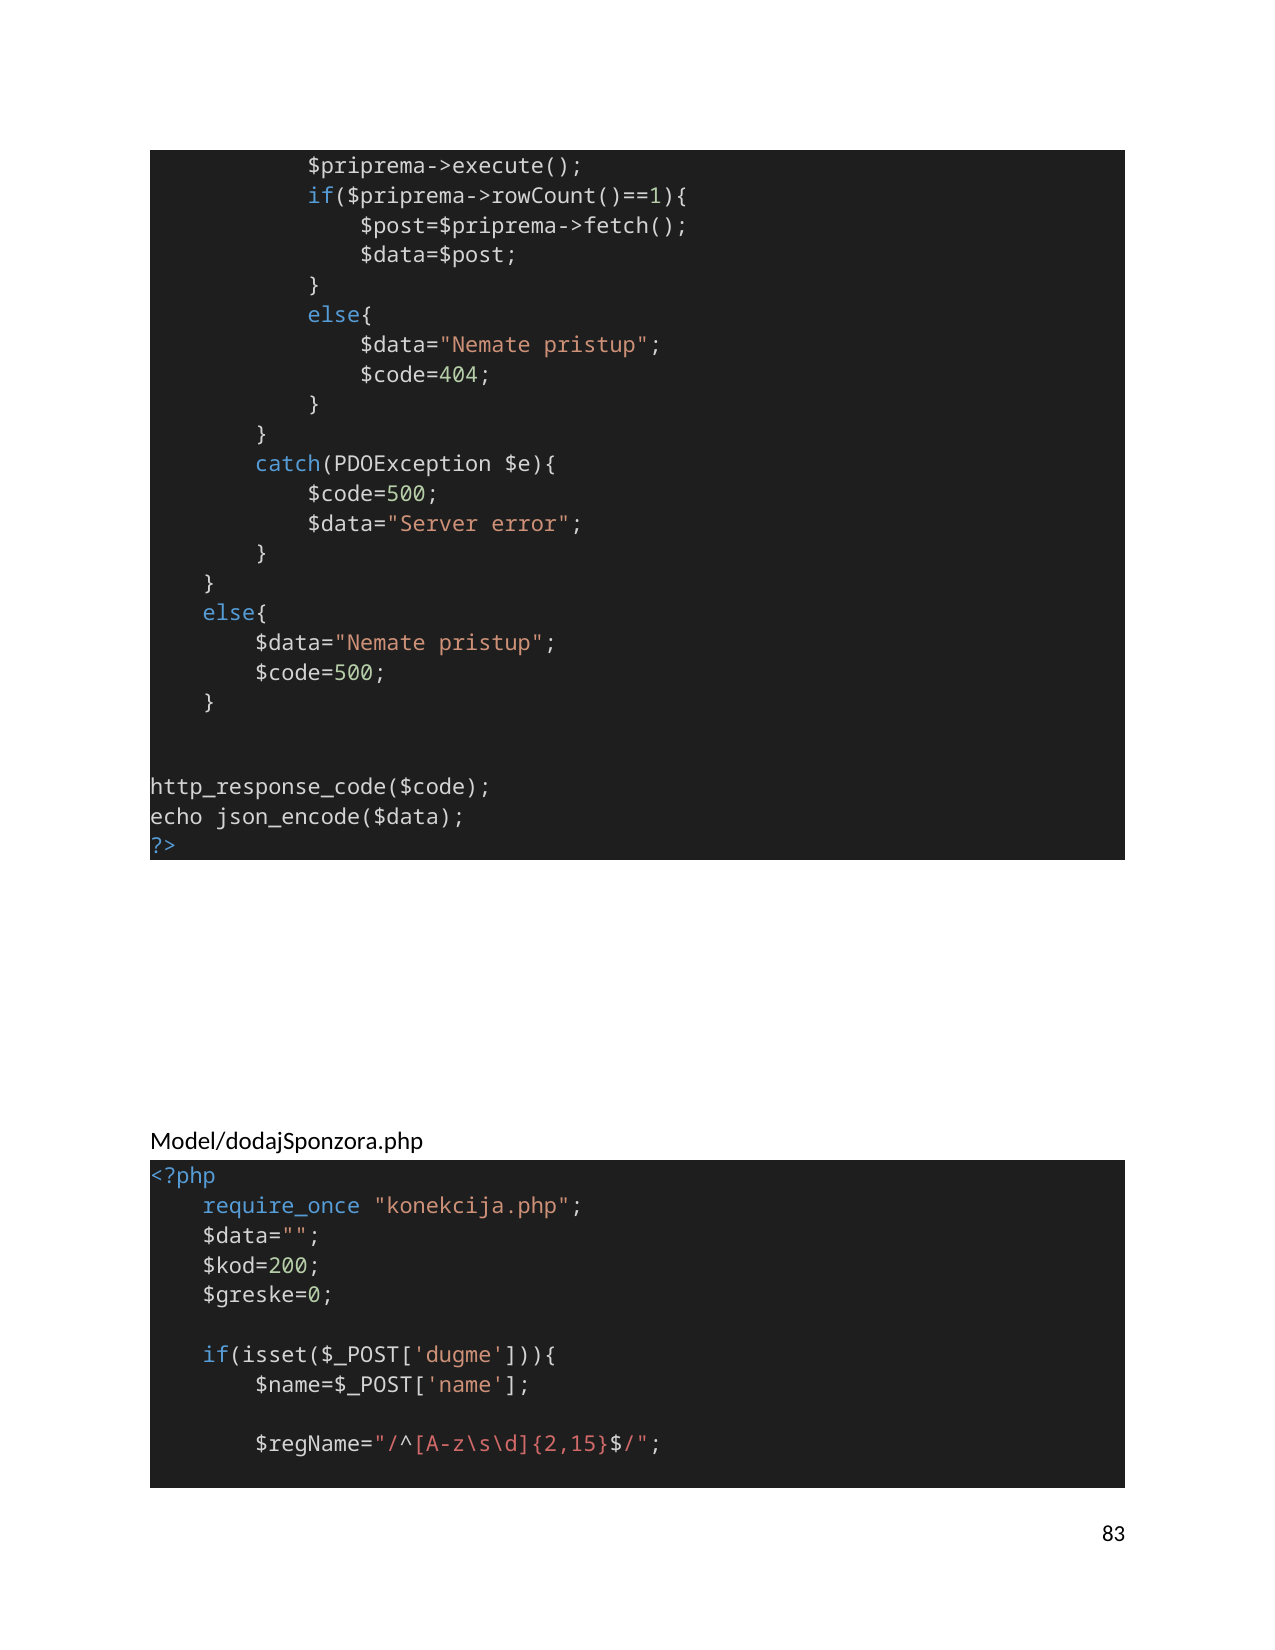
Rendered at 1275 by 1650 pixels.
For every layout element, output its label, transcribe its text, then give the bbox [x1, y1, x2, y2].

text } [150, 567, 1125, 597]
text } [150, 537, 1125, 567]
text $code=500; [150, 478, 1125, 507]
text $data="Server error"; [150, 507, 1125, 537]
text $priprema->execute(); [150, 150, 1125, 180]
text } [150, 269, 1125, 299]
text $code=404; [150, 358, 1125, 388]
text } [150, 388, 1125, 418]
text else{ [150, 597, 1125, 627]
text $greske=0; [150, 1279, 1125, 1309]
text } [150, 418, 1125, 448]
subtitle Model/dodajSponzora.php [150, 1125, 1125, 1156]
text require_once "konekcija.php"; [150, 1190, 1125, 1220]
text if($priprema->rowCount()==1){ [150, 180, 1125, 209]
text $code=500; [150, 656, 1125, 686]
text $data=$post; [150, 239, 1125, 269]
text $data="Nemate pristup"; [150, 627, 1125, 656]
text $kod=200; [150, 1250, 1125, 1279]
text } [150, 686, 1125, 716]
text http_response_code($code); [150, 771, 1125, 801]
text $data=""; [150, 1220, 1125, 1250]
text echo json_encode($data); [150, 801, 1125, 830]
text if(isset($_POST['dugme'])){ [150, 1339, 1125, 1369]
text $data="Nemate pristup"; [150, 329, 1125, 358]
text $name=$_POST['name']; [150, 1369, 1125, 1399]
text ?> [150, 830, 1125, 860]
text else{ [150, 299, 1125, 329]
text catch(PDOException $e){ [150, 448, 1125, 478]
text $post=$priprema->fetch(); [150, 209, 1125, 239]
text $regName="/^[A-z\s\d]{2,15}$/"; [150, 1428, 1125, 1458]
text <?php [150, 1160, 1125, 1190]
